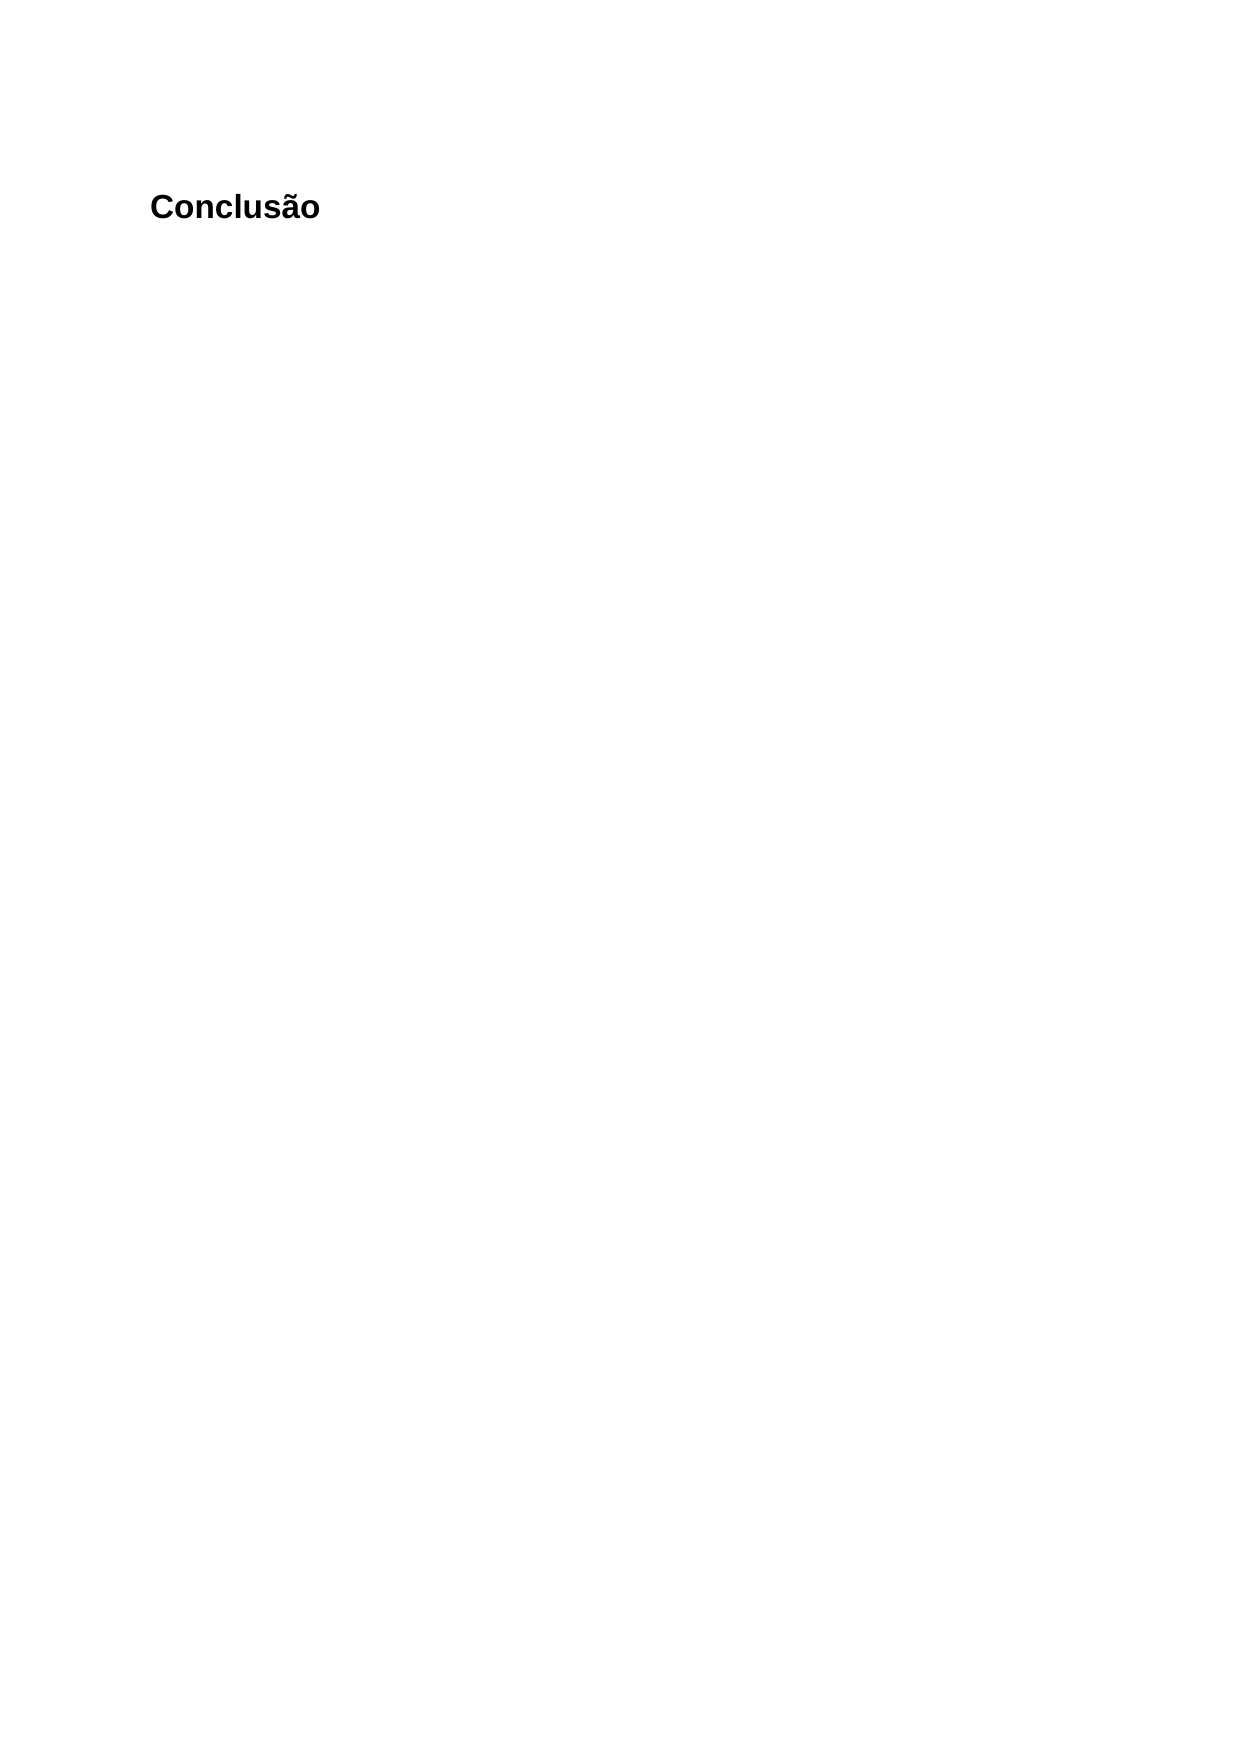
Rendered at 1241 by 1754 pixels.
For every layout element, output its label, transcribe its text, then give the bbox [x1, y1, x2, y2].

text Conclusão [150, 187, 1090, 226]
